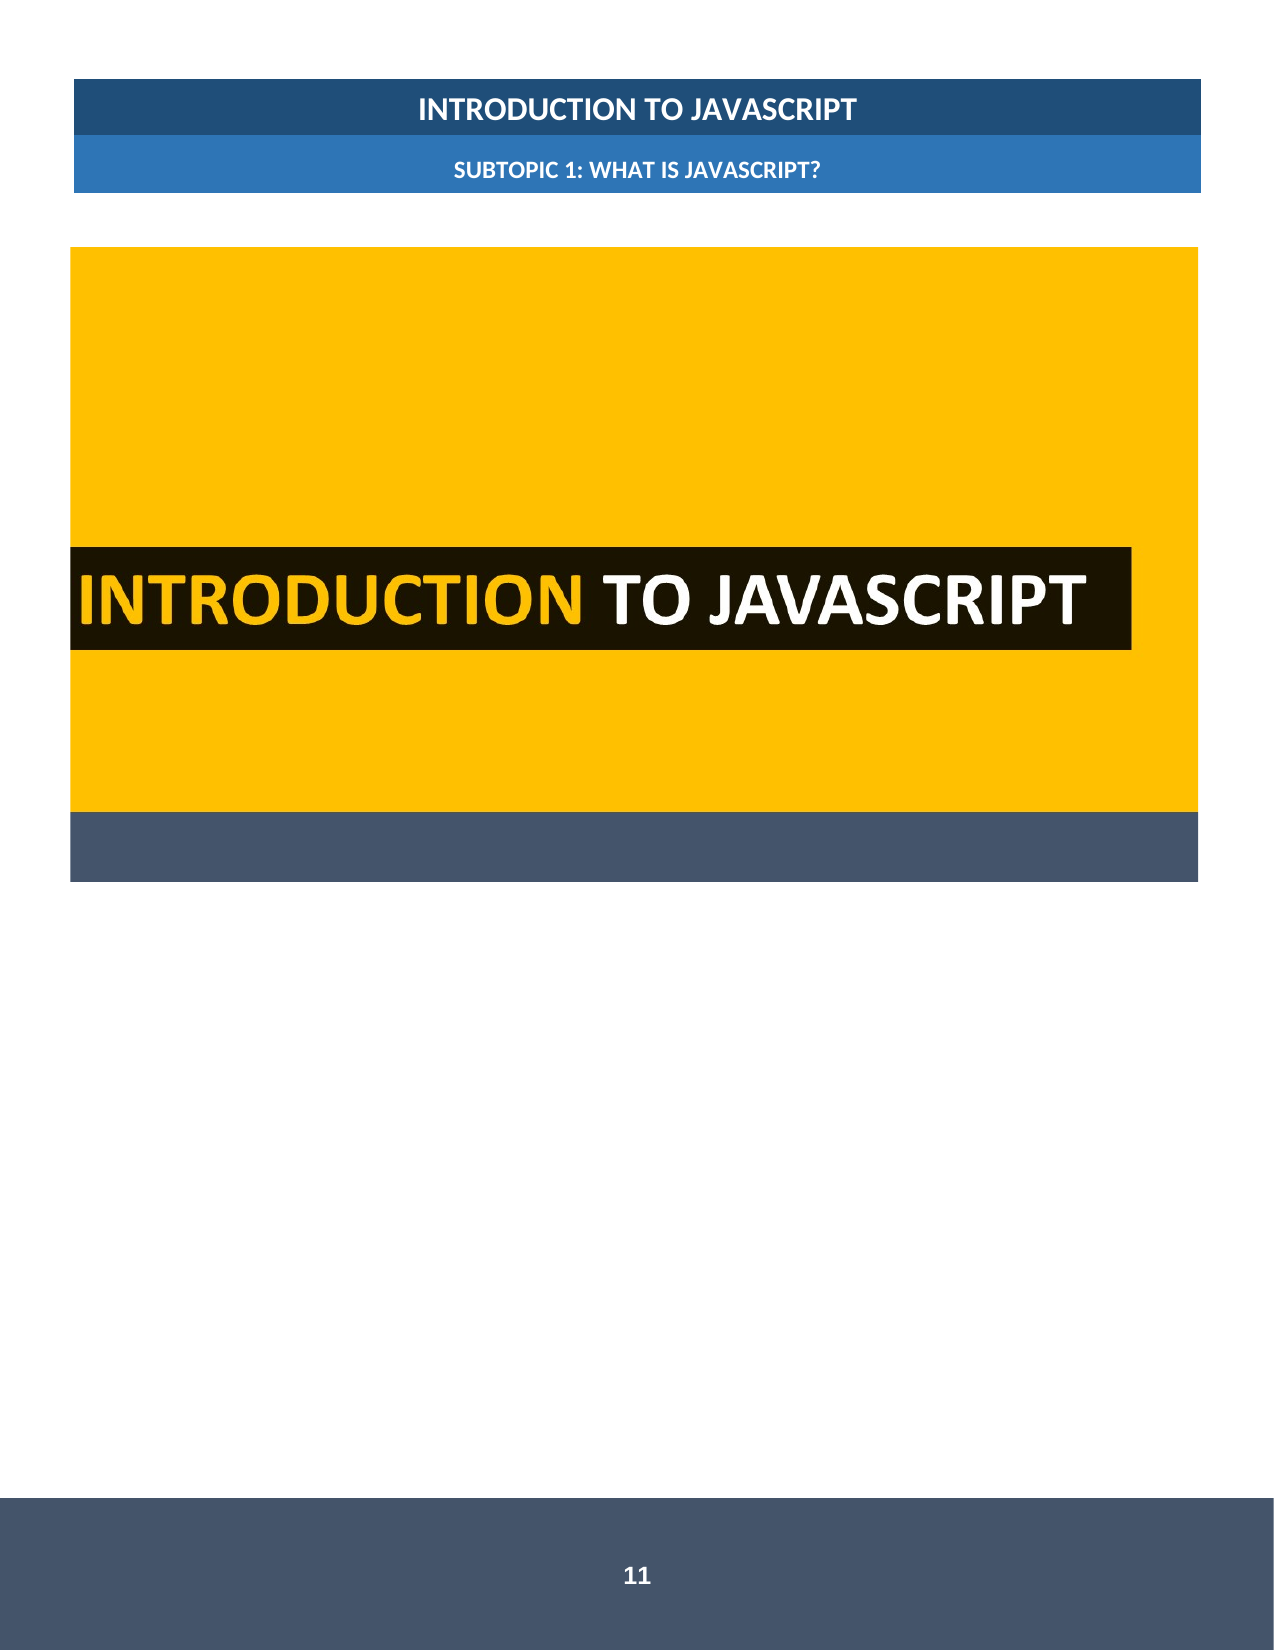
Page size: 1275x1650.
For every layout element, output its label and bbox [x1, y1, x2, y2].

picture [70, 247, 1199, 882]
